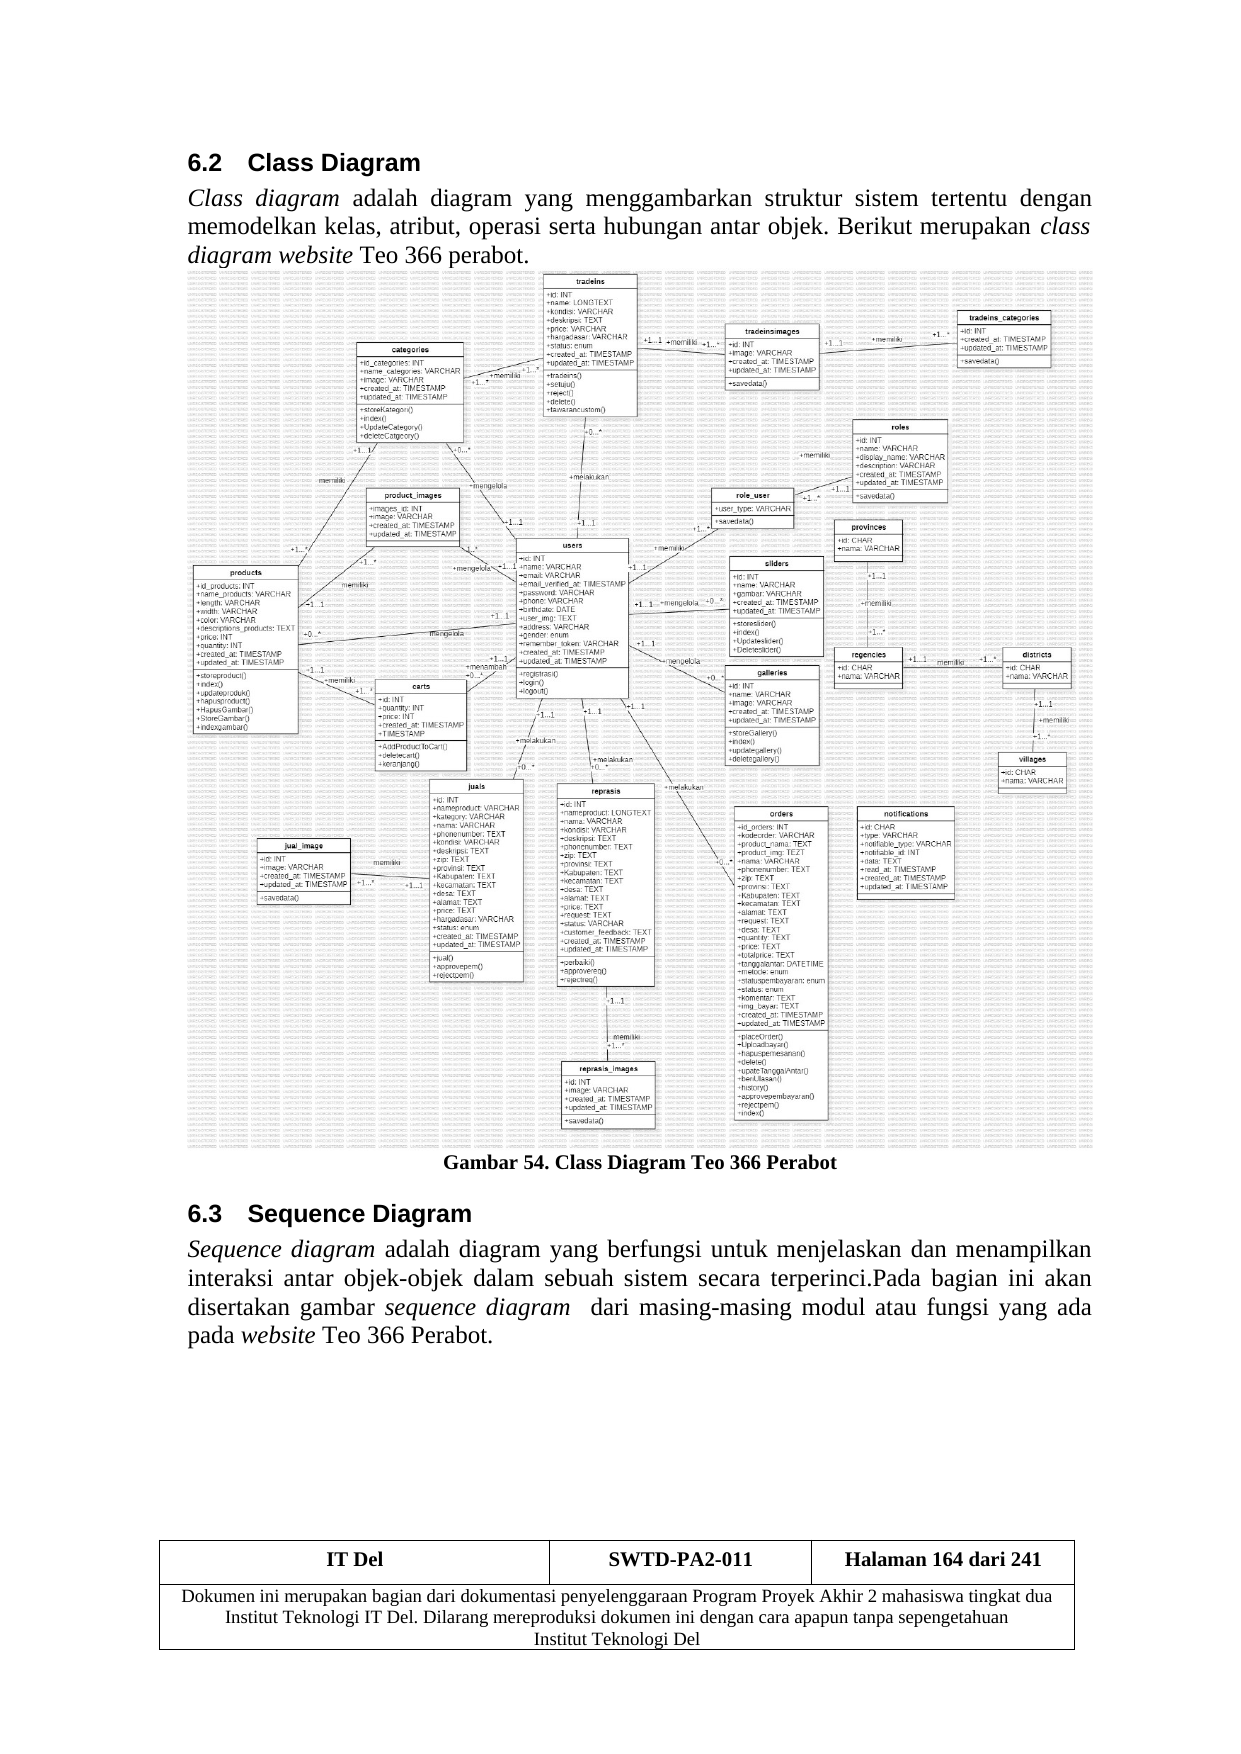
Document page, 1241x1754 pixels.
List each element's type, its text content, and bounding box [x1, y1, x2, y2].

picture [187, 268, 1093, 1151]
subtitle Class Diagram [187, 148, 1092, 176]
text Sequence diagram adalah diagram yang berfungsi untuk menjelaskan dan menampilkan interaksi antar objek-objek dalam sebuah sistem secara terperinci.Pada bagian ini akan disertakan gambar sequence diagram dari masing-masing modul atau fungsi yang ada pada website Teo 366 Perabot. [187, 1234, 1092, 1349]
text Class diagram adalah diagram yang menggambarkan struktur sistem tertentu dengan memodelkan kelas, atribut, operasi serta hubungan antar objek. Berikut merupakan class diagram website Teo 366 perabot. [187, 183, 1092, 268]
subtitle Sequence Diagram [187, 1199, 1092, 1228]
text Gambar 54. Class Diagram Teo 366 Perabot [187, 1151, 1092, 1174]
